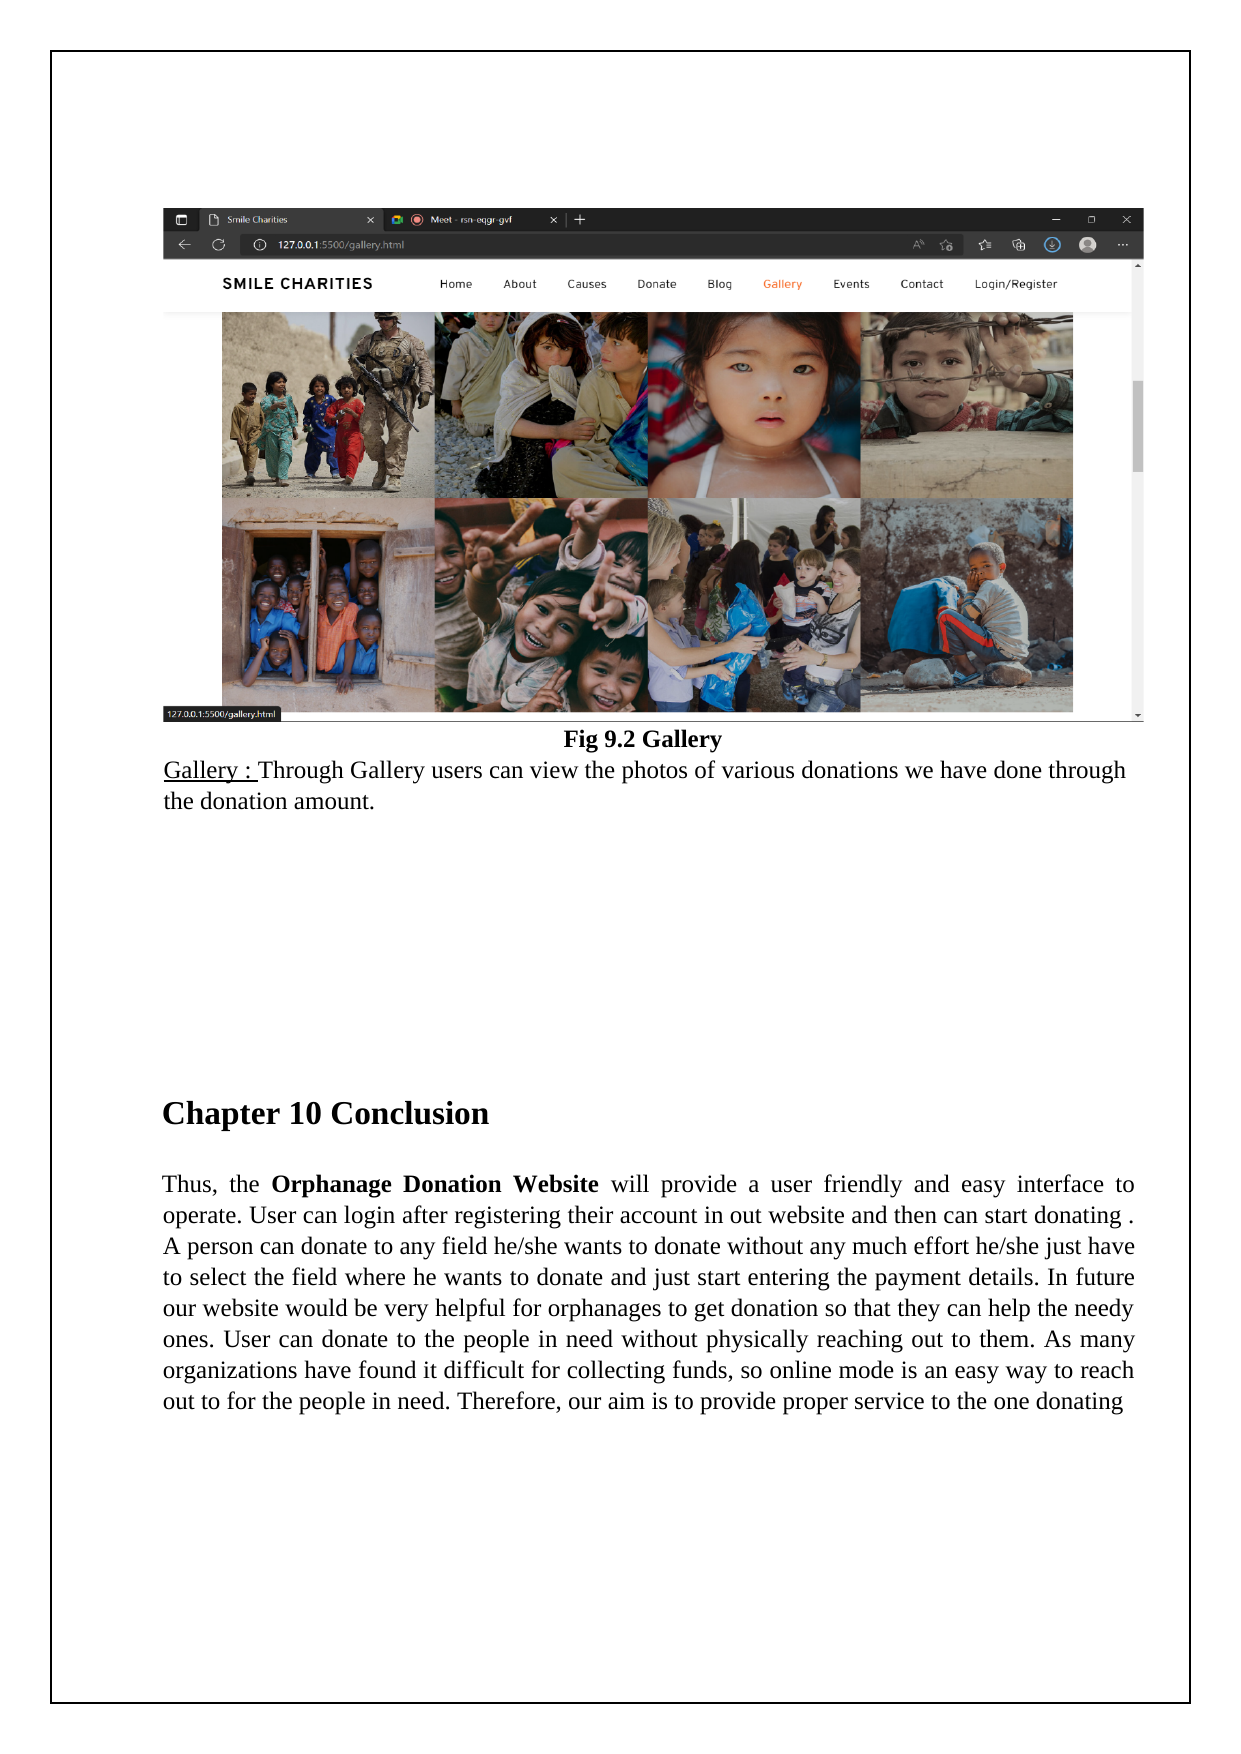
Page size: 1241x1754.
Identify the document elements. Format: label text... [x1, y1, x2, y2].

text Thus, the Orphanage Donation Website will provide a user friendly and easy interface to operate. User can login after registering their account in out website and then can start donating . A person can donate to any field he/she wants to donate without any much effort he/she just have to select the field where he wants to donate and just start entering the payment details. In future our website would be very helpful for orphanages to get donation so that they can help the needy ones. User can donate to the people in need without physically reaching out to them. As many organizations have found it difficult for collecting funds, so online mode is an easy way to reach out to for the people in need. Therefore, our aim is to provide proper service to the one donating [162, 1169, 1136, 1415]
picture [163, 208, 1144, 722]
text Fig 9.2 Gallery [163, 724, 1142, 753]
text Gallery : Through Gallery users can view the photos of various donations we have done through the donation amount. [163, 755, 1142, 815]
subtitle Chapter 10 Conclusion [162, 1093, 491, 1131]
